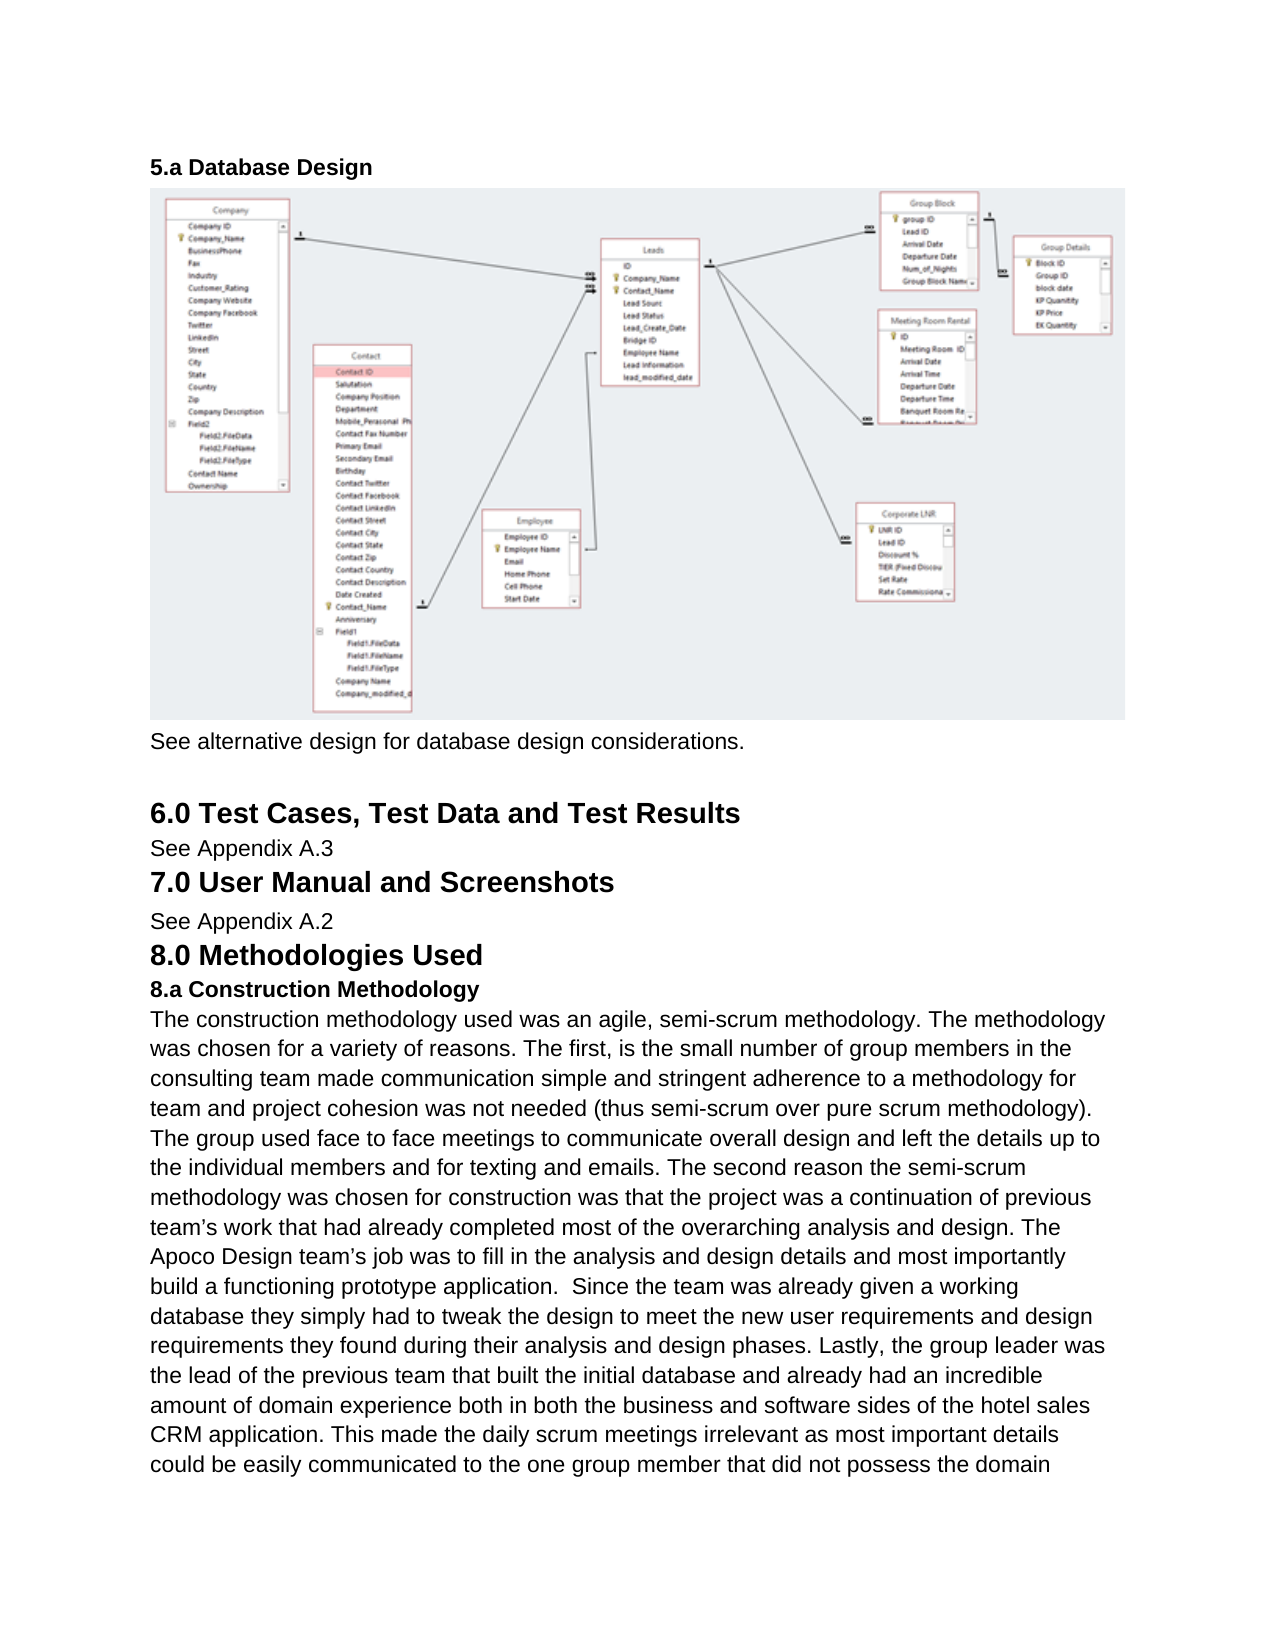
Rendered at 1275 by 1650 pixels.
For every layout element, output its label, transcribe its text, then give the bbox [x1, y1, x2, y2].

text 8.a Construction Methodology [150, 976, 1112, 1002]
text 5.a Database Design [150, 154, 1125, 181]
text 8.0 Methodologies Used [150, 938, 1112, 972]
text 7.0 User Manual and Screenshots [150, 865, 1125, 899]
text See Appendix A.2 [150, 908, 1125, 934]
text See alternative design for database design considerations. [150, 728, 1125, 754]
text See Appendix A.3 [150, 835, 1125, 861]
text 6.0 Test Cases, Test Data and Test Results [150, 797, 1125, 830]
picture [150, 188, 1125, 720]
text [150, 1006, 1112, 1477]
